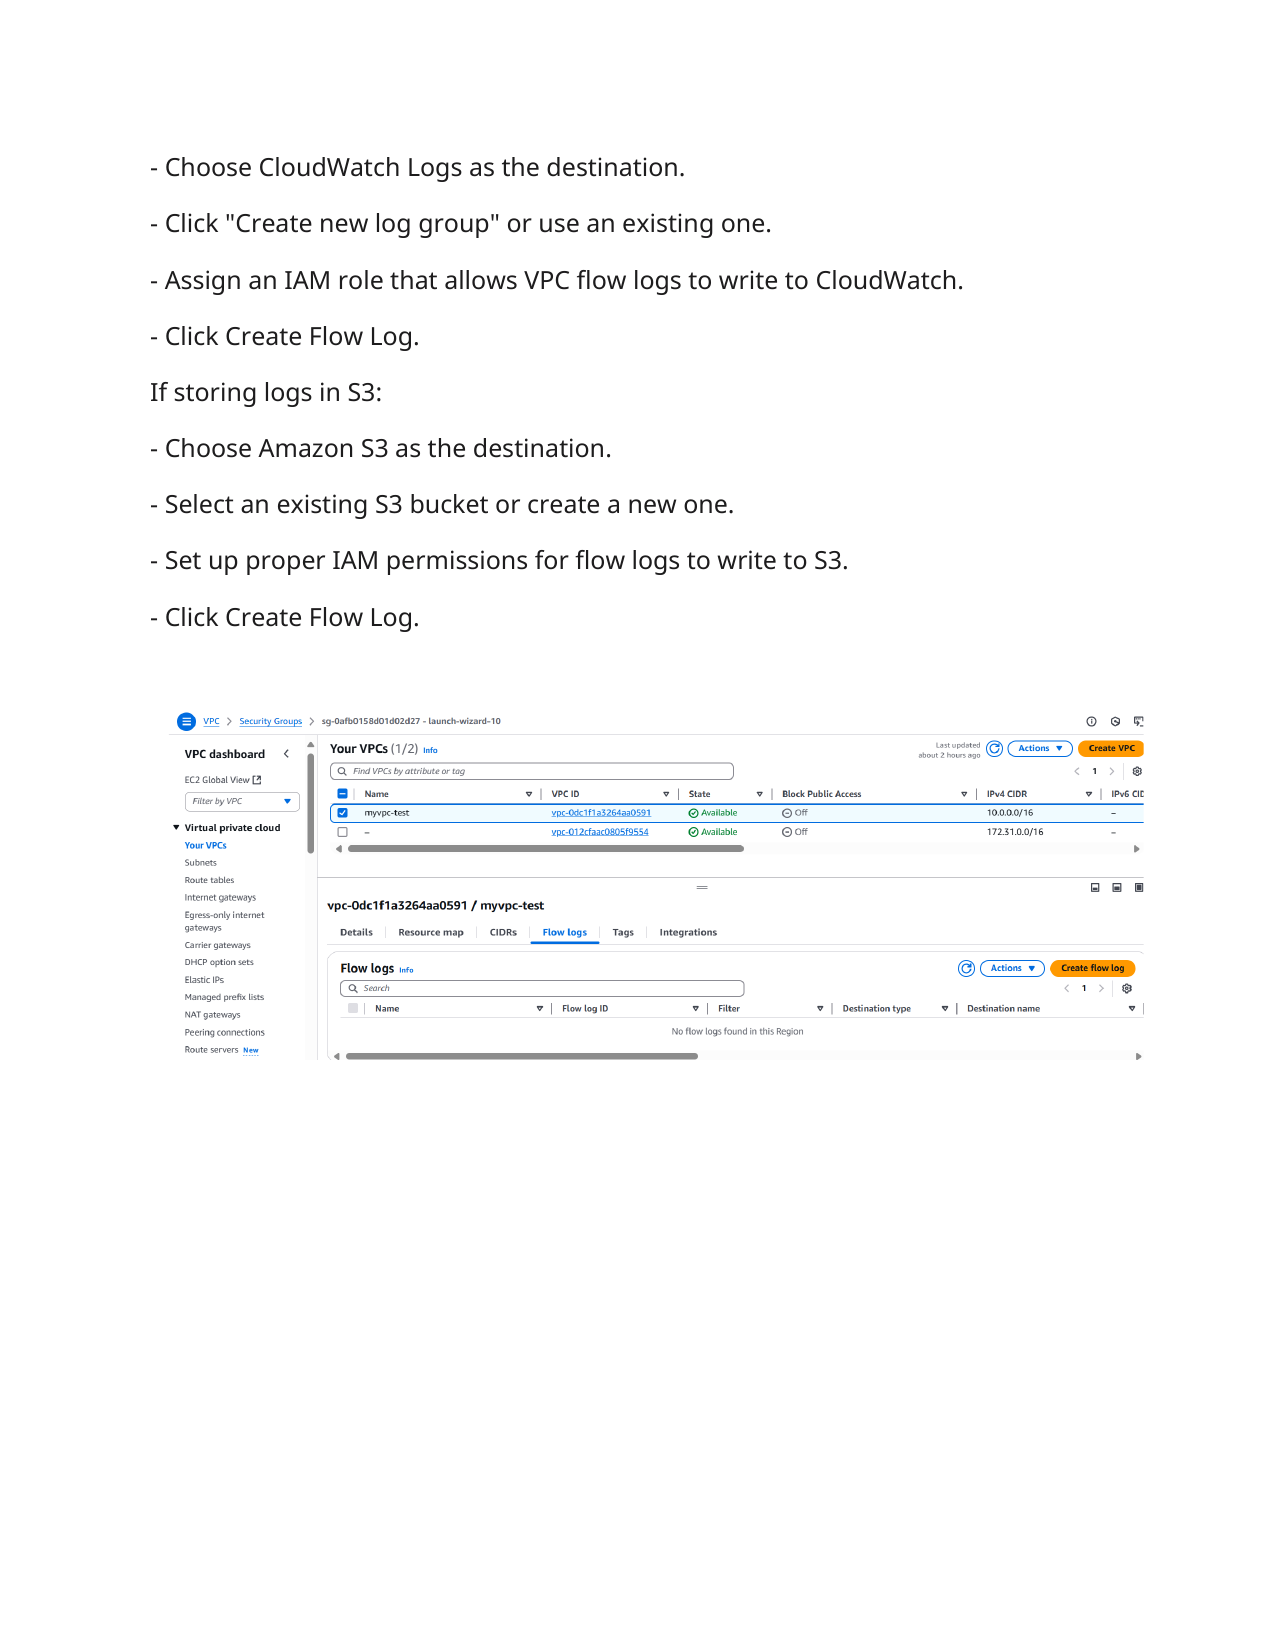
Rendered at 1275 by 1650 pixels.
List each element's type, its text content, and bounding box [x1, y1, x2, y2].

text - Choose CloudWatch Logs as the destination. [150, 150, 1125, 184]
text - Click Create Flow Log. [150, 318, 1125, 352]
text - Click Create Flow Log. [150, 599, 1125, 633]
text - Assign an IAM role that allows VPC flow logs to write to CloudWatch. [150, 262, 1125, 296]
text - Select an existing S3 bucket or create a new one. [150, 487, 1125, 521]
text - Choose Amazon S3 as the destination. [150, 431, 1125, 465]
text - Set up proper IAM permissions for flow logs to write to S3. [150, 543, 1125, 577]
text - Click "Create new log group" or use an existing one. [150, 206, 1125, 240]
text If storing logs in S3: [150, 374, 1125, 409]
